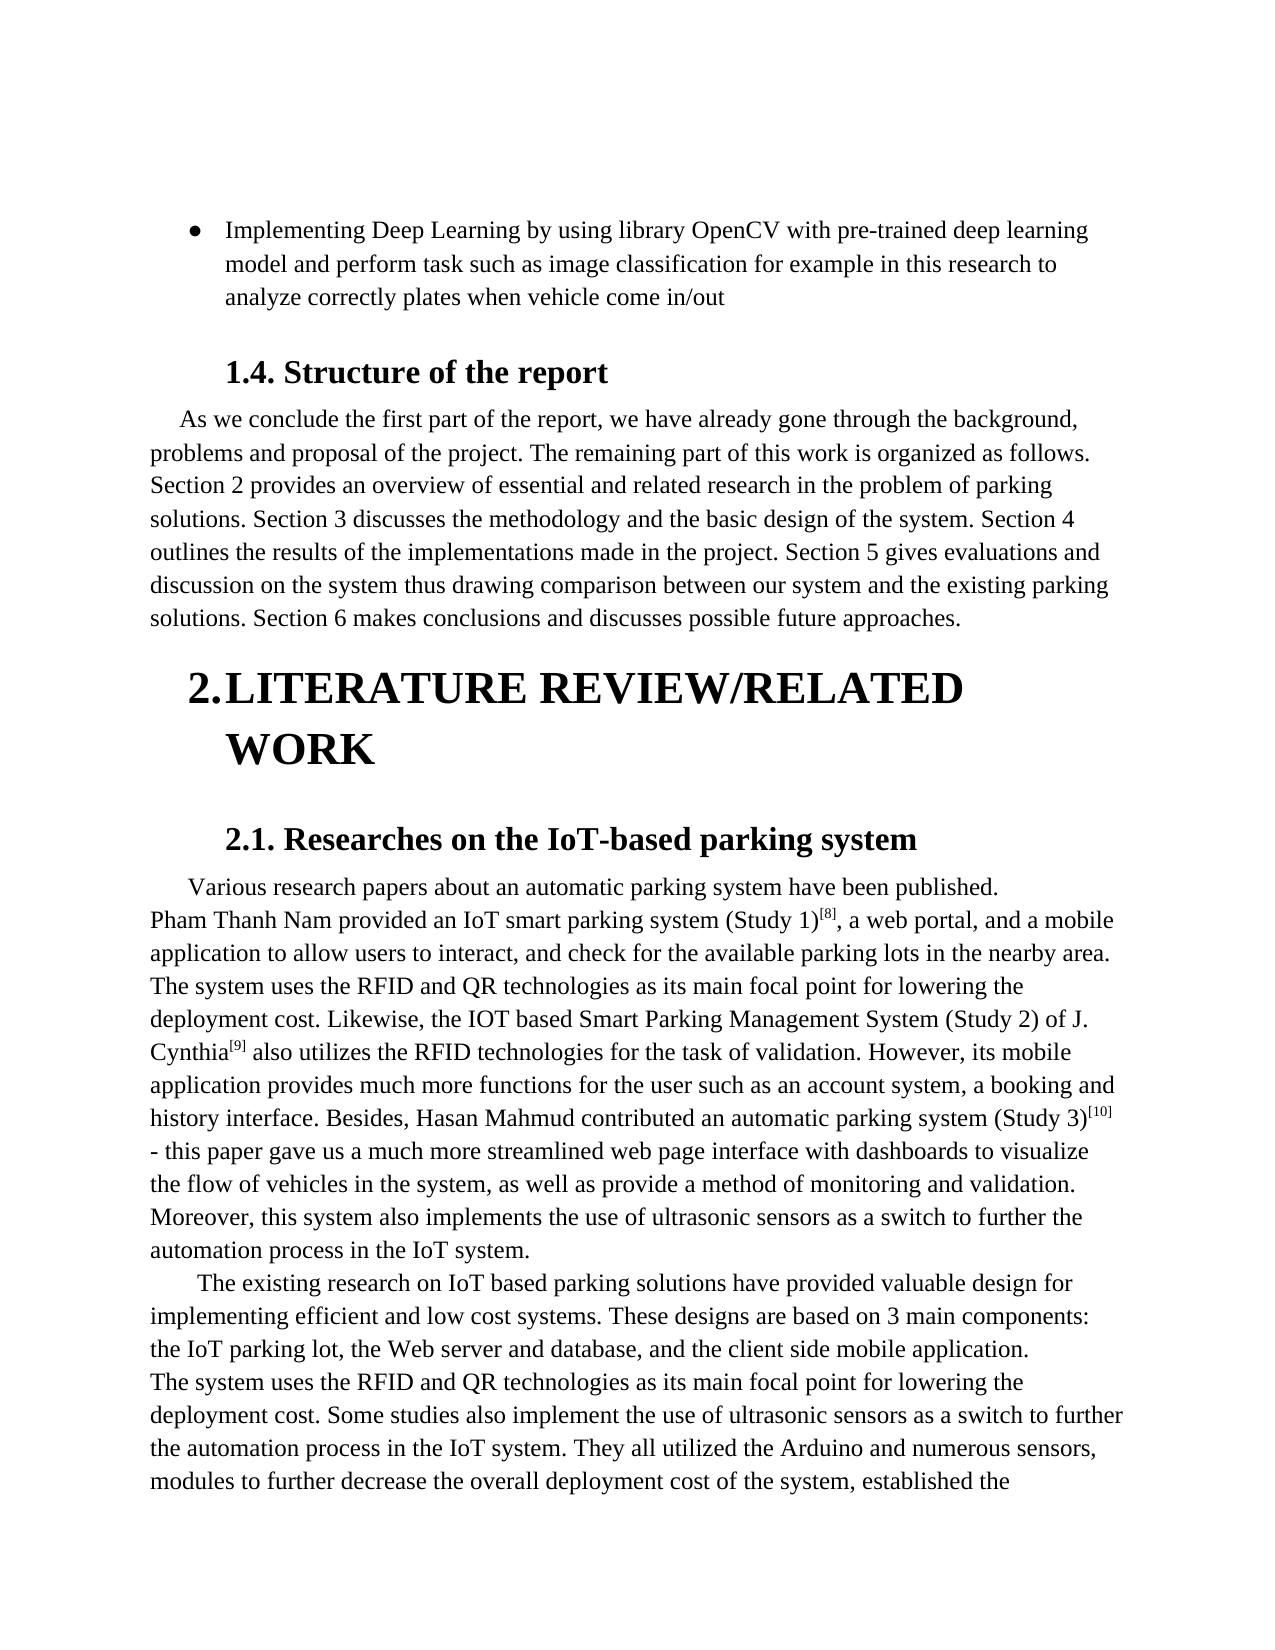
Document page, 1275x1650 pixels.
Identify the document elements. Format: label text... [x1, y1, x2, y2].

text The existing research on IoT based parking solutions have provided valuable design for implementing efficient and low cost systems. These designs are based on 3 main components: the IoT parking lot, the Web server and database, and the client side mobile application. [150, 1268, 1125, 1363]
list LITERATURE REVIEW/RELATED WORK [187, 661, 1125, 774]
text Various research papers about an automatic parking system have been published. [150, 872, 1125, 900]
text 1.4. Structure of the report [225, 352, 1125, 391]
list Implementing Deep Learning by using library OpenCV with pre-trained deep learning model and perform task such as image classification for example in this research to analyze correctly plates when vehicle come in/out [187, 216, 1125, 310]
text As we conclude the first part of the report, we have already gone through the background, problems and proposal of the project. The remaining part of this work is organized as follows. Section 2 provides an overview of essential and related research in the problem of parking solutions. Section 3 discusses the methodology and the basic design of the system. Section 4 outlines the results of the implementations made in the project. Section 5 gives evaluations and discussion on the system thus drawing comparison between our system and the existing parking solutions. Section 6 makes conclusions and discusses possible future approaches. [150, 404, 1125, 631]
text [150, 1367, 1125, 1495]
text Pham Thanh Nam provided an IoT smart parking system (Study 1)[8], a web portal, and a mobile application to allow users to interact, and check for the available parking lots in the nearby area. The system uses the RFID and QR technologies as its main focal point for lowering the deployment cost. Likewise, the IOT based Smart Parking Management System (Study 2) of J. Cynthia[9] also utilizes the RFID technologies for the task of validation. However, its mobile application provides much more functions for the user such as an account system, a booking and history interface. Besides, Hasan Mahmud contributed an automatic parking system (Study 3)[10] - this paper gave us a much more streamlined web page interface with dashboards to visualize the flow of vehicles in the system, as well as provide a method of monitoring and validation. Moreover, this system also implements the use of ultrasonic sensors as a switch to further the automation process in the IoT system. [150, 905, 1125, 1264]
text 2.1. Researches on the IoT-based parking system [225, 819, 1125, 858]
